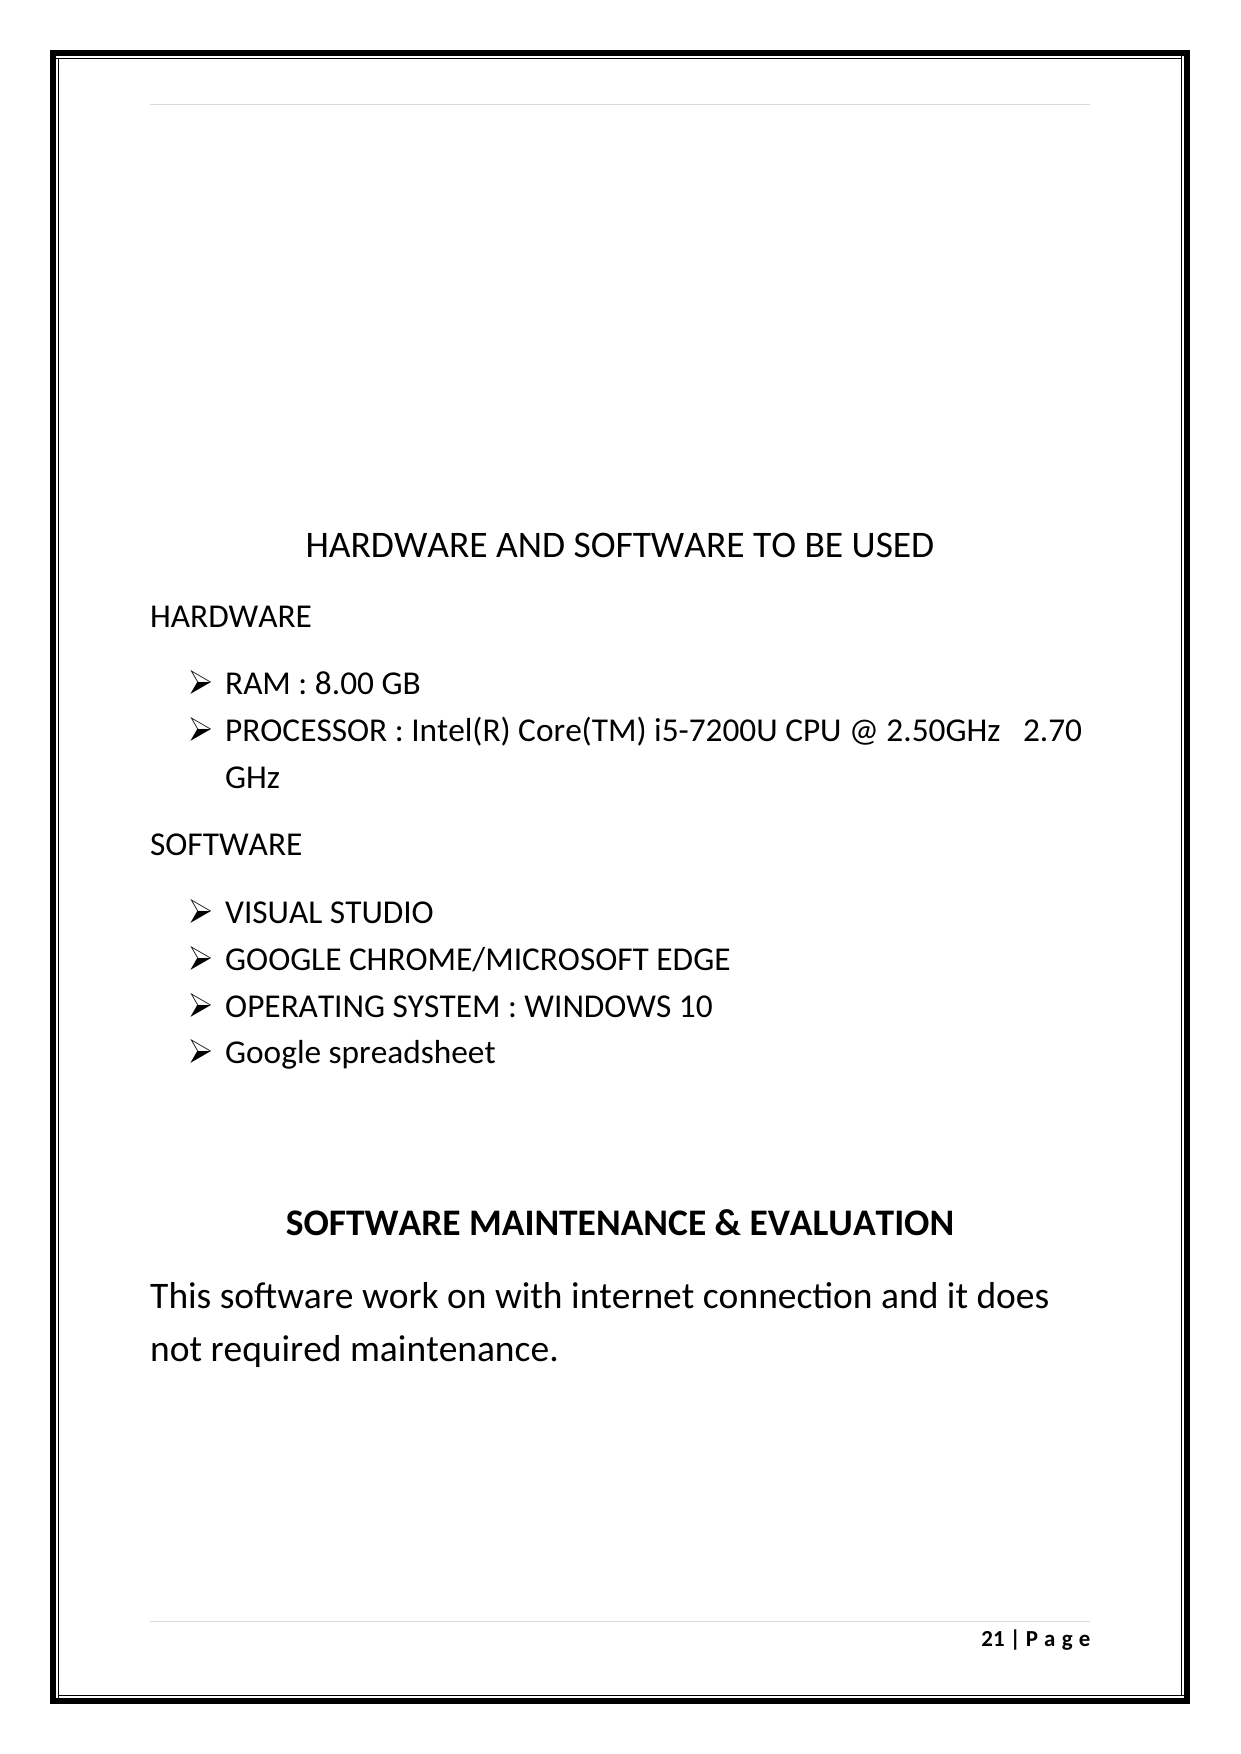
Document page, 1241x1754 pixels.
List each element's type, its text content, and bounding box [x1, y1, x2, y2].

list VISUAL STUDIO [187, 891, 1090, 932]
list RAM : 8.00 GB [187, 662, 1090, 703]
list Google spreadsheet [187, 1031, 1090, 1072]
text HARDWARE [150, 595, 1090, 635]
text SOFTWARE MAINTENANCE & EVALUATION [150, 1199, 1090, 1244]
text SOFTWARE [150, 823, 1090, 864]
list GOOGLE CHROME/MICROSOFT EDGE [187, 938, 1090, 978]
text HARDWARE AND SOFTWARE TO BE USED [150, 521, 1090, 567]
text This software work on with internet connection and it does not required maintenance. [150, 1272, 1090, 1371]
list OPERATING SYSTEM : WINDOWS 10 [187, 984, 1090, 1025]
list PROCESSOR : Intel(R) Core(TM) i5-7200U CPU @ 2.50GHz 2.70 GHz [187, 709, 1090, 797]
